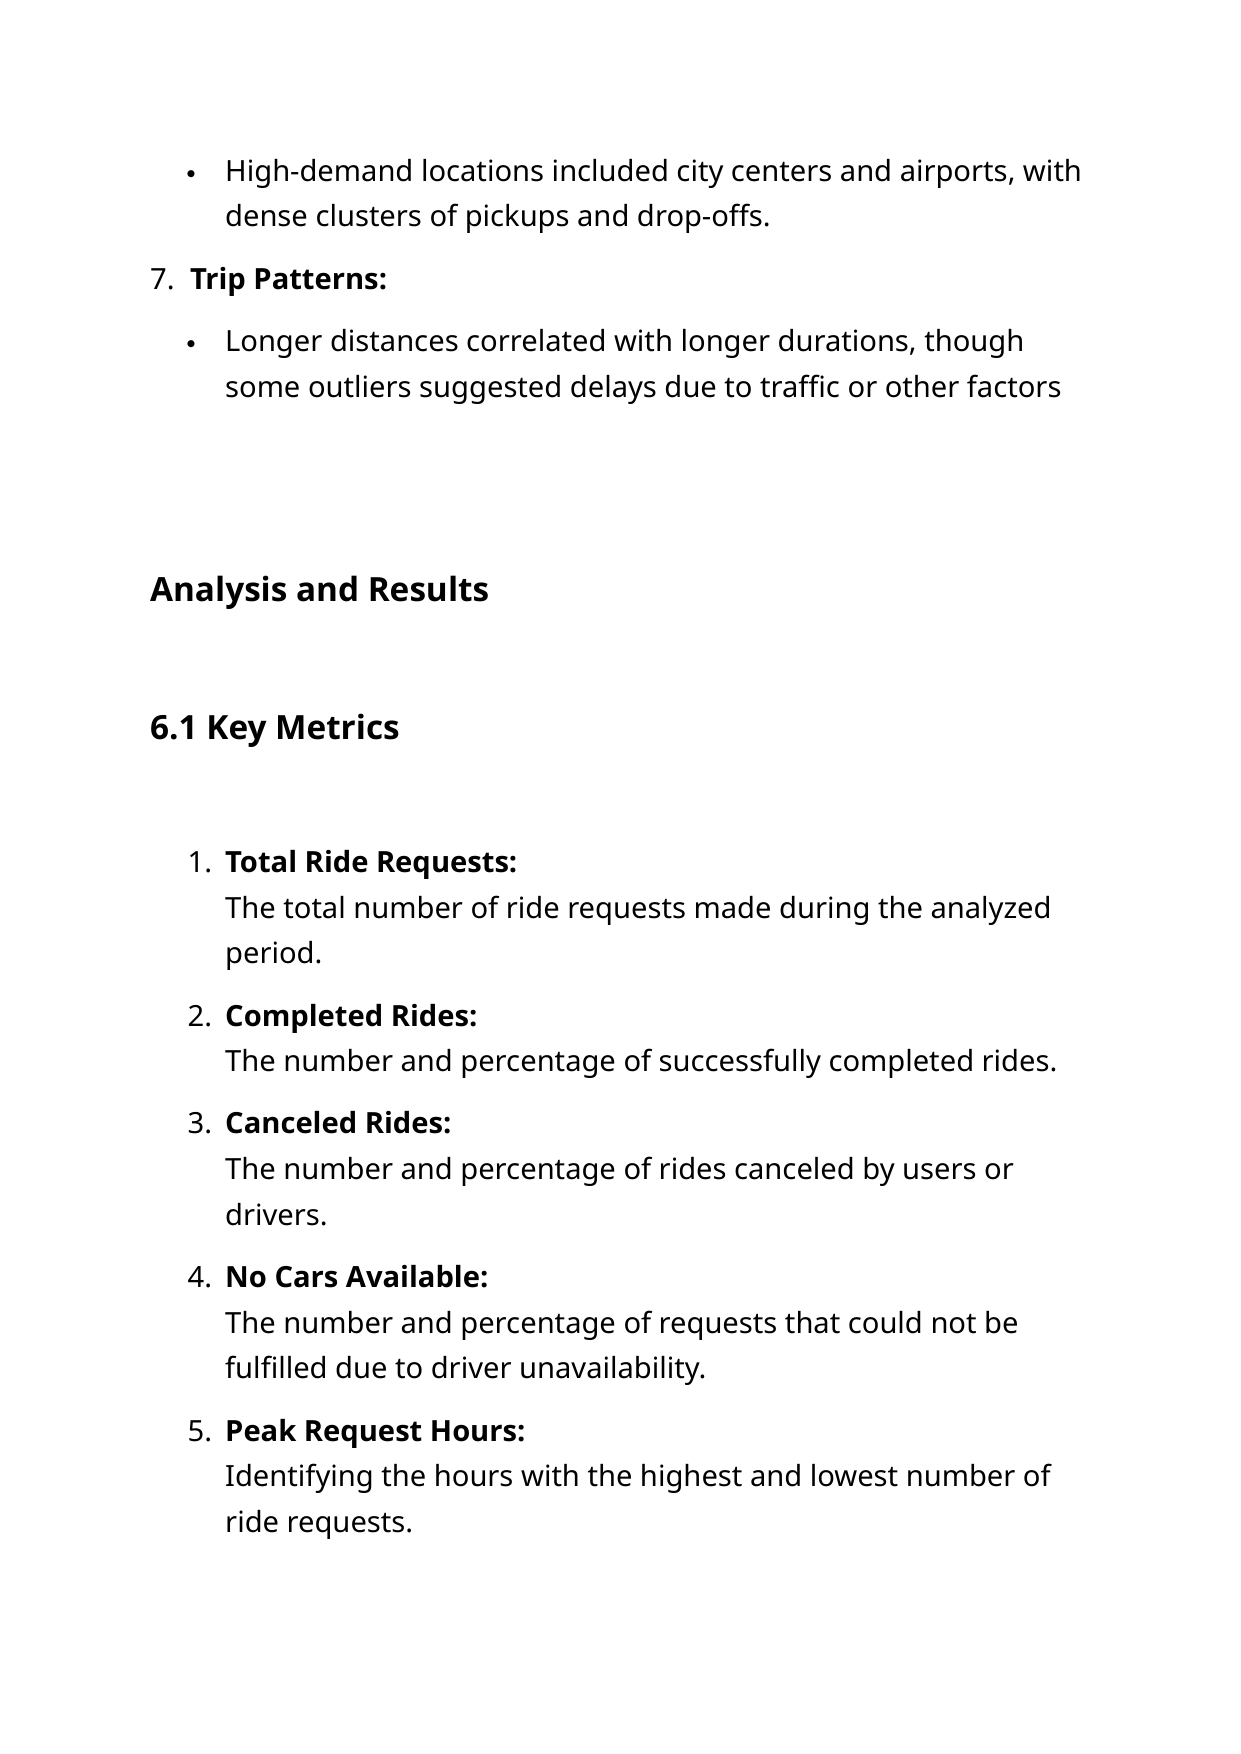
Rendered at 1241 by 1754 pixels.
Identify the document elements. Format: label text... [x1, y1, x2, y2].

list Canceled Rides: The number and percentage of rides canceled by users or drivers. [187, 1103, 1090, 1234]
list No Cars Available: The number and percentage of requests that could not be fulfilled due to driver unavailability. [187, 1256, 1090, 1387]
list Longer distances correlated with longer durations, though some outliers suggested delays due to traffic or other factors [187, 320, 1090, 406]
list Peak Request Hours: Identifying the hours with the highest and lowest number of ride requests. [187, 1410, 1090, 1541]
text 7. Trip Patterns: [150, 258, 1090, 298]
list Total Ride Requests: The total number of ride requests made during the analyzed period. [187, 841, 1090, 972]
text 6.1 Key Metrics [150, 703, 1090, 749]
list Completed Rides: The number and percentage of successfully completed rides. [187, 995, 1090, 1080]
list High-demand locations included city centers and airports, with dense clusters of pickups and drop-offs. [187, 150, 1090, 235]
text Analysis and Results [150, 566, 1090, 611]
